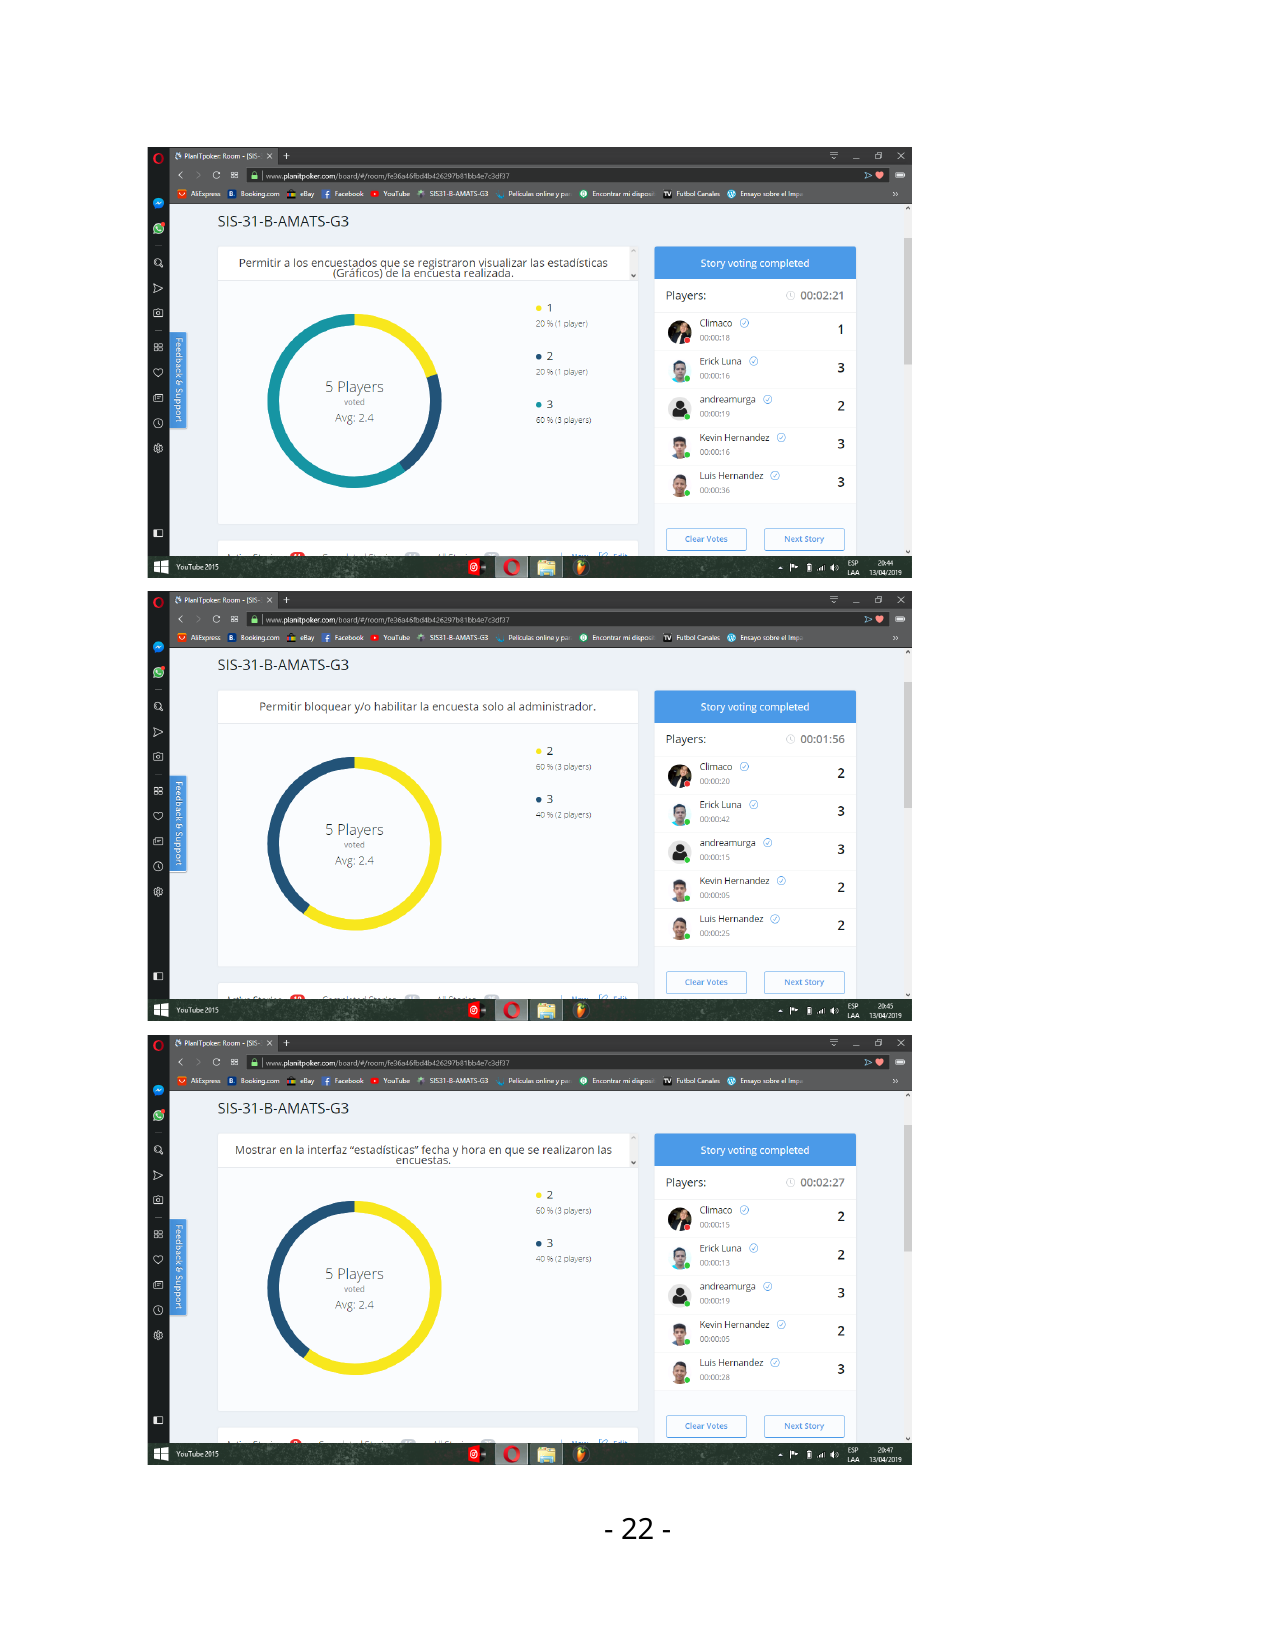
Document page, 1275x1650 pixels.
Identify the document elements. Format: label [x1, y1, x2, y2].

picture [147, 591, 912, 1021]
picture [147, 147, 912, 578]
picture [147, 1035, 912, 1465]
